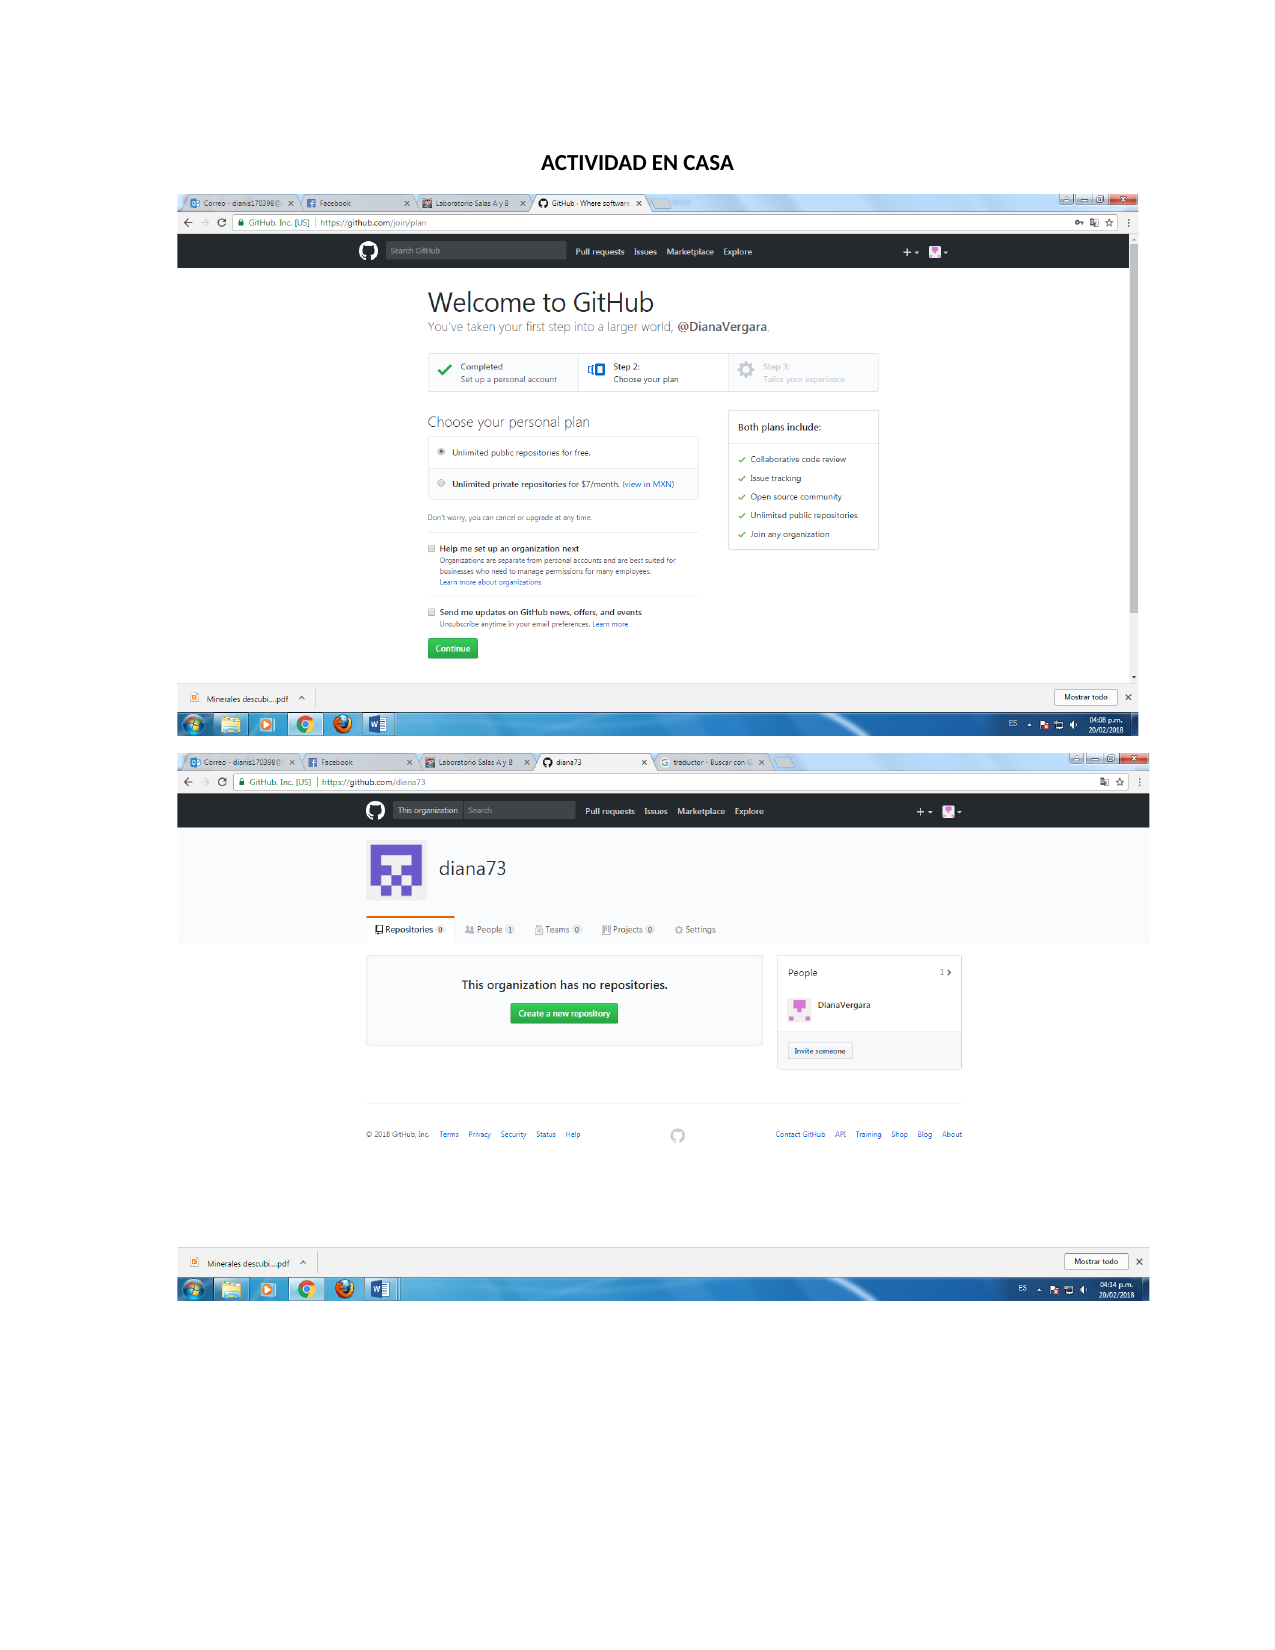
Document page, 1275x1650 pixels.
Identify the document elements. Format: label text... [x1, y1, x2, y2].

picture [177, 194, 1139, 736]
picture [177, 753, 1150, 1301]
text ACTIVIDAD EN CASA [177, 148, 1098, 176]
